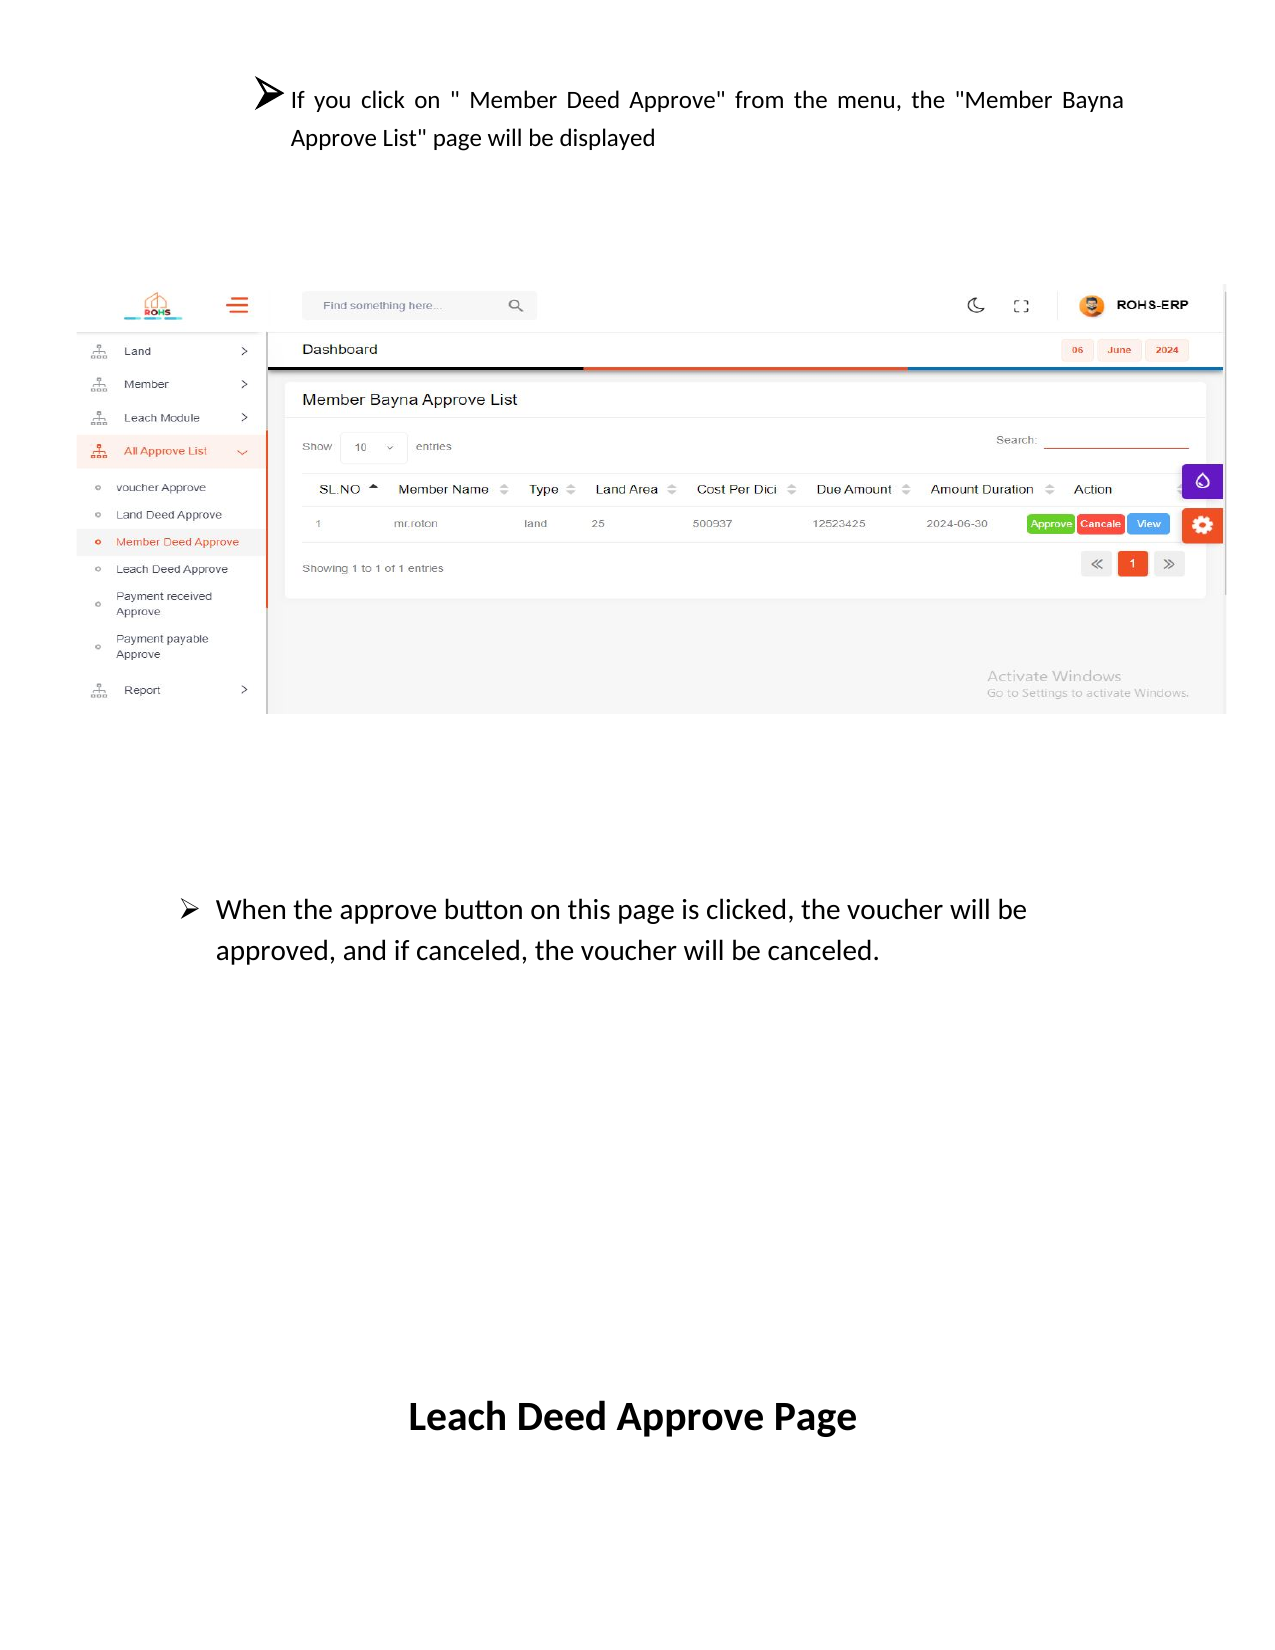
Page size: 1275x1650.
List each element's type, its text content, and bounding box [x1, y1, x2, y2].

list When the approve button on this page is clicked, the voucher will be approved, and if canceled, the voucher will be canceled. [178, 891, 1125, 967]
text Leach Deed Approve Page [141, 1390, 1125, 1441]
list If you click on " Member Deed Approve" from the menu, the "Member Bayna Approve List" page will be displayed [253, 79, 1125, 152]
picture [76, 284, 1227, 714]
